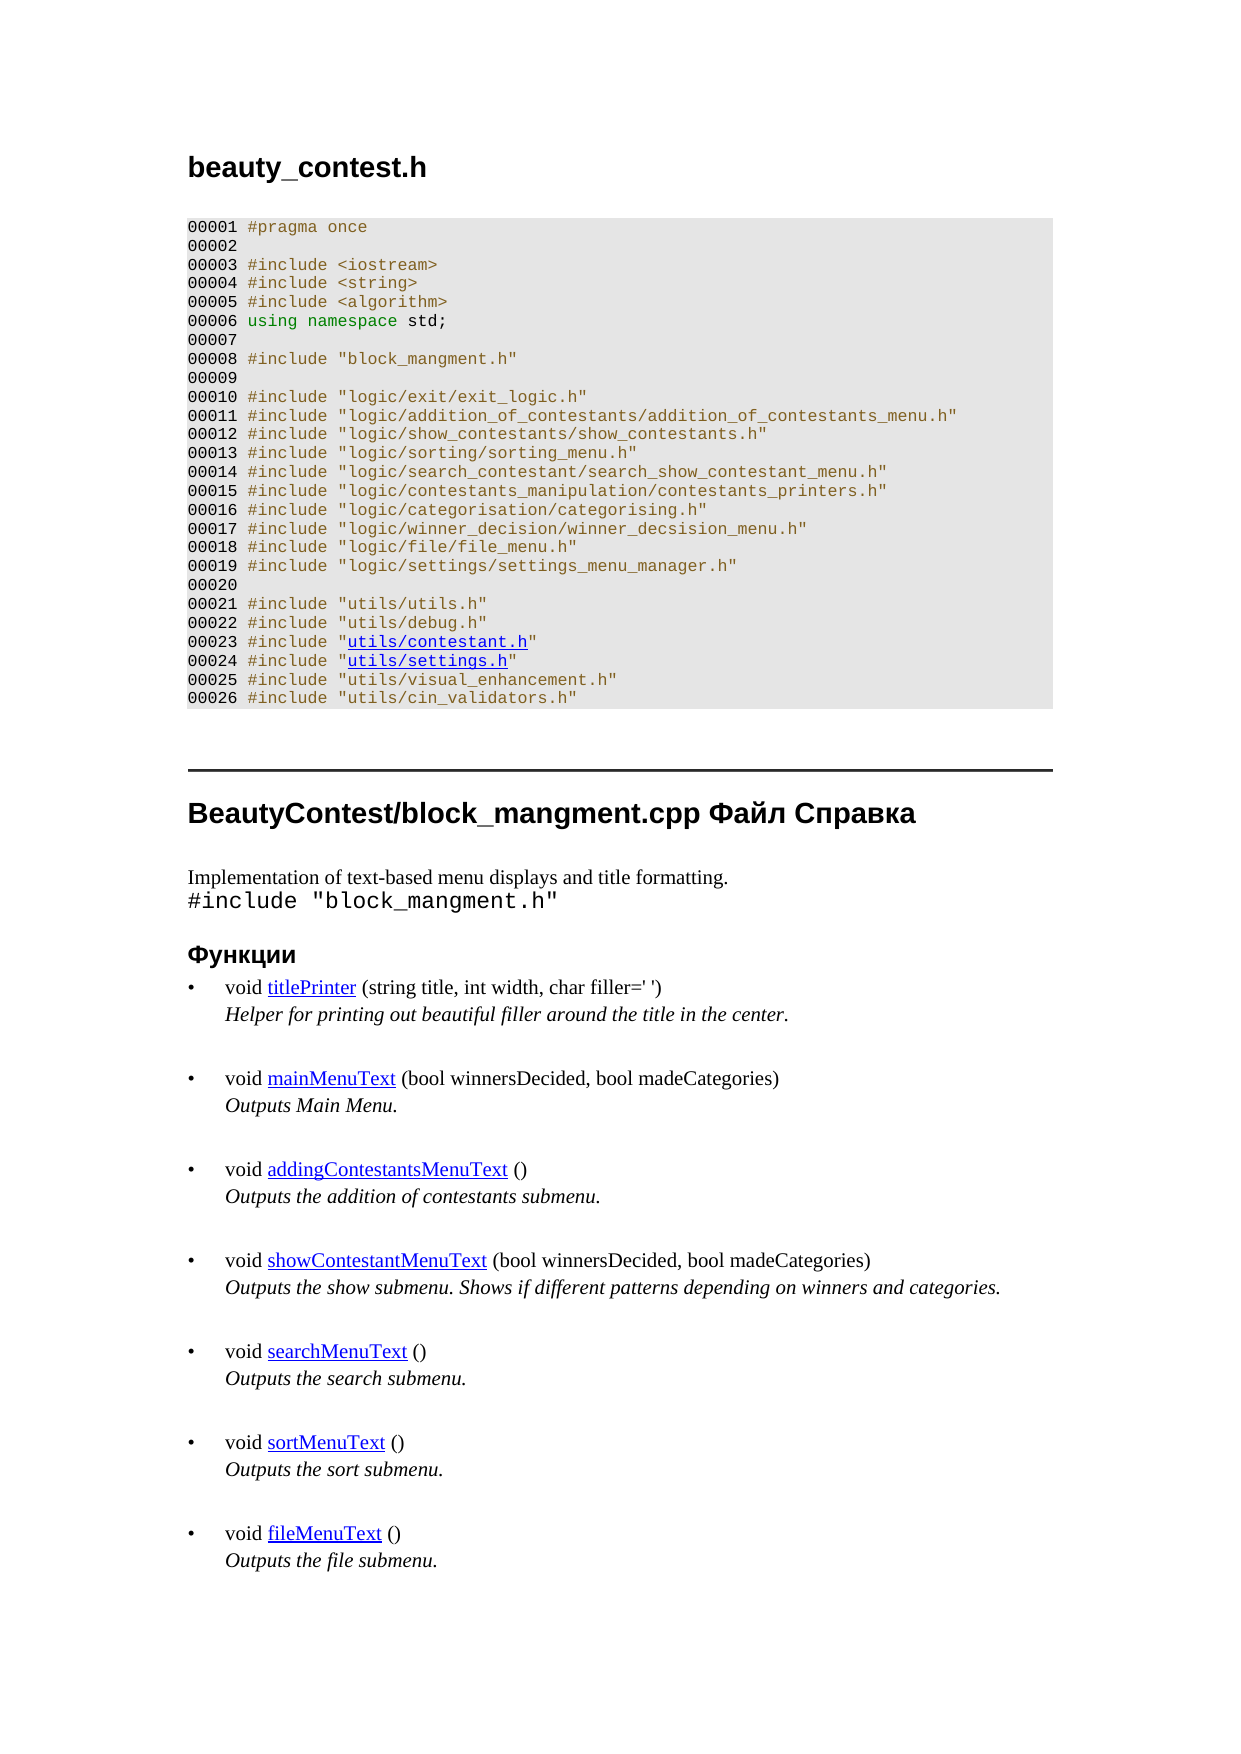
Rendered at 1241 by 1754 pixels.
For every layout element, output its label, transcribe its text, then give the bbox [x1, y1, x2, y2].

list void mainMenuText (bool winnersDecided, bool madeCategories) [187, 1066, 1053, 1090]
list void searchMenuText () [187, 1339, 1053, 1363]
text #include "block_mangment.h" [187, 889, 1053, 915]
subtitle beauty_contest.h [187, 150, 1053, 183]
text 00025 #include "utils/visual_enhancement.h" [187, 671, 1053, 690]
list Outputs Main Menu. [225, 1093, 1053, 1117]
text 00005 #include <algorithm> [187, 294, 1053, 313]
text 00010 #include "logic/exit/exit_logic.h" [187, 388, 1053, 407]
list void titlePrinter (string title, int width, char filler=' ') [187, 975, 1053, 999]
list void fileMenuText () [187, 1521, 1053, 1545]
list Helper for printing out beautiful filler around the title in the center. [225, 1002, 1053, 1026]
list Outputs the search submenu. [225, 1366, 1053, 1390]
text 00015 #include "logic/contestants_manipulation/contestants_printers.h" [187, 482, 1053, 501]
text 00021 #include "utils/utils.h" [187, 596, 1053, 614]
list void sortMenuText () [187, 1430, 1053, 1454]
list Outputs the sort submenu. [225, 1457, 1053, 1481]
text 00017 #include "logic/winner_decision/winner_decsision_menu.h" [187, 520, 1053, 539]
text 00011 #include "logic/addition_of_contestants/addition_of_contestants_menu.h" [187, 407, 1053, 426]
subtitle Функции [187, 940, 1053, 969]
text 00022 #include "utils/debug.h" [187, 614, 1053, 633]
text 00002 [187, 237, 1053, 256]
text 00016 #include "logic/categorisation/categorising.h" [187, 501, 1053, 520]
text 00006 using namespace std; [187, 313, 1053, 332]
text 00024 #include "utils/settings.h" [187, 652, 1053, 671]
subtitle BeautyContest/block_mangment.cpp Файл Справка [187, 797, 1053, 830]
text 00020 [187, 577, 1053, 596]
text 00001 #pragma once [187, 218, 1053, 237]
list Outputs the show submenu. Shows if different patterns depending on winners and categories. [225, 1275, 1053, 1299]
text 00012 #include "logic/show_contestants/show_contestants.h" [187, 426, 1053, 445]
text 00007 [187, 332, 1053, 351]
text 00009 [187, 369, 1053, 388]
text 00014 #include "logic/search_contestant/search_show_contestant_menu.h" [187, 464, 1053, 482]
text 00004 #include <string> [187, 275, 1053, 294]
text 00013 #include "logic/sorting/sorting_menu.h" [187, 445, 1053, 464]
text 00019 #include "logic/settings/settings_menu_manager.h" [187, 558, 1053, 577]
text 00023 #include "utils/contestant.h" [187, 633, 1053, 652]
text 00026 #include "utils/cin_validators.h" [187, 690, 1053, 709]
list Outputs the addition of contestants submenu. [225, 1184, 1053, 1208]
list void showContestantMenuText (bool winnersDecided, bool madeCategories) [187, 1248, 1053, 1272]
list Outputs the file submenu. [225, 1548, 1053, 1572]
text Implementation of text-based menu displays and title formatting. [187, 865, 1053, 889]
text 00008 #include "block_mangment.h" [187, 351, 1053, 369]
text 00003 #include <iostream> [187, 256, 1053, 275]
text 00018 #include "logic/file/file_menu.h" [187, 539, 1053, 558]
list void addingContestantsMenuText () [187, 1157, 1053, 1181]
